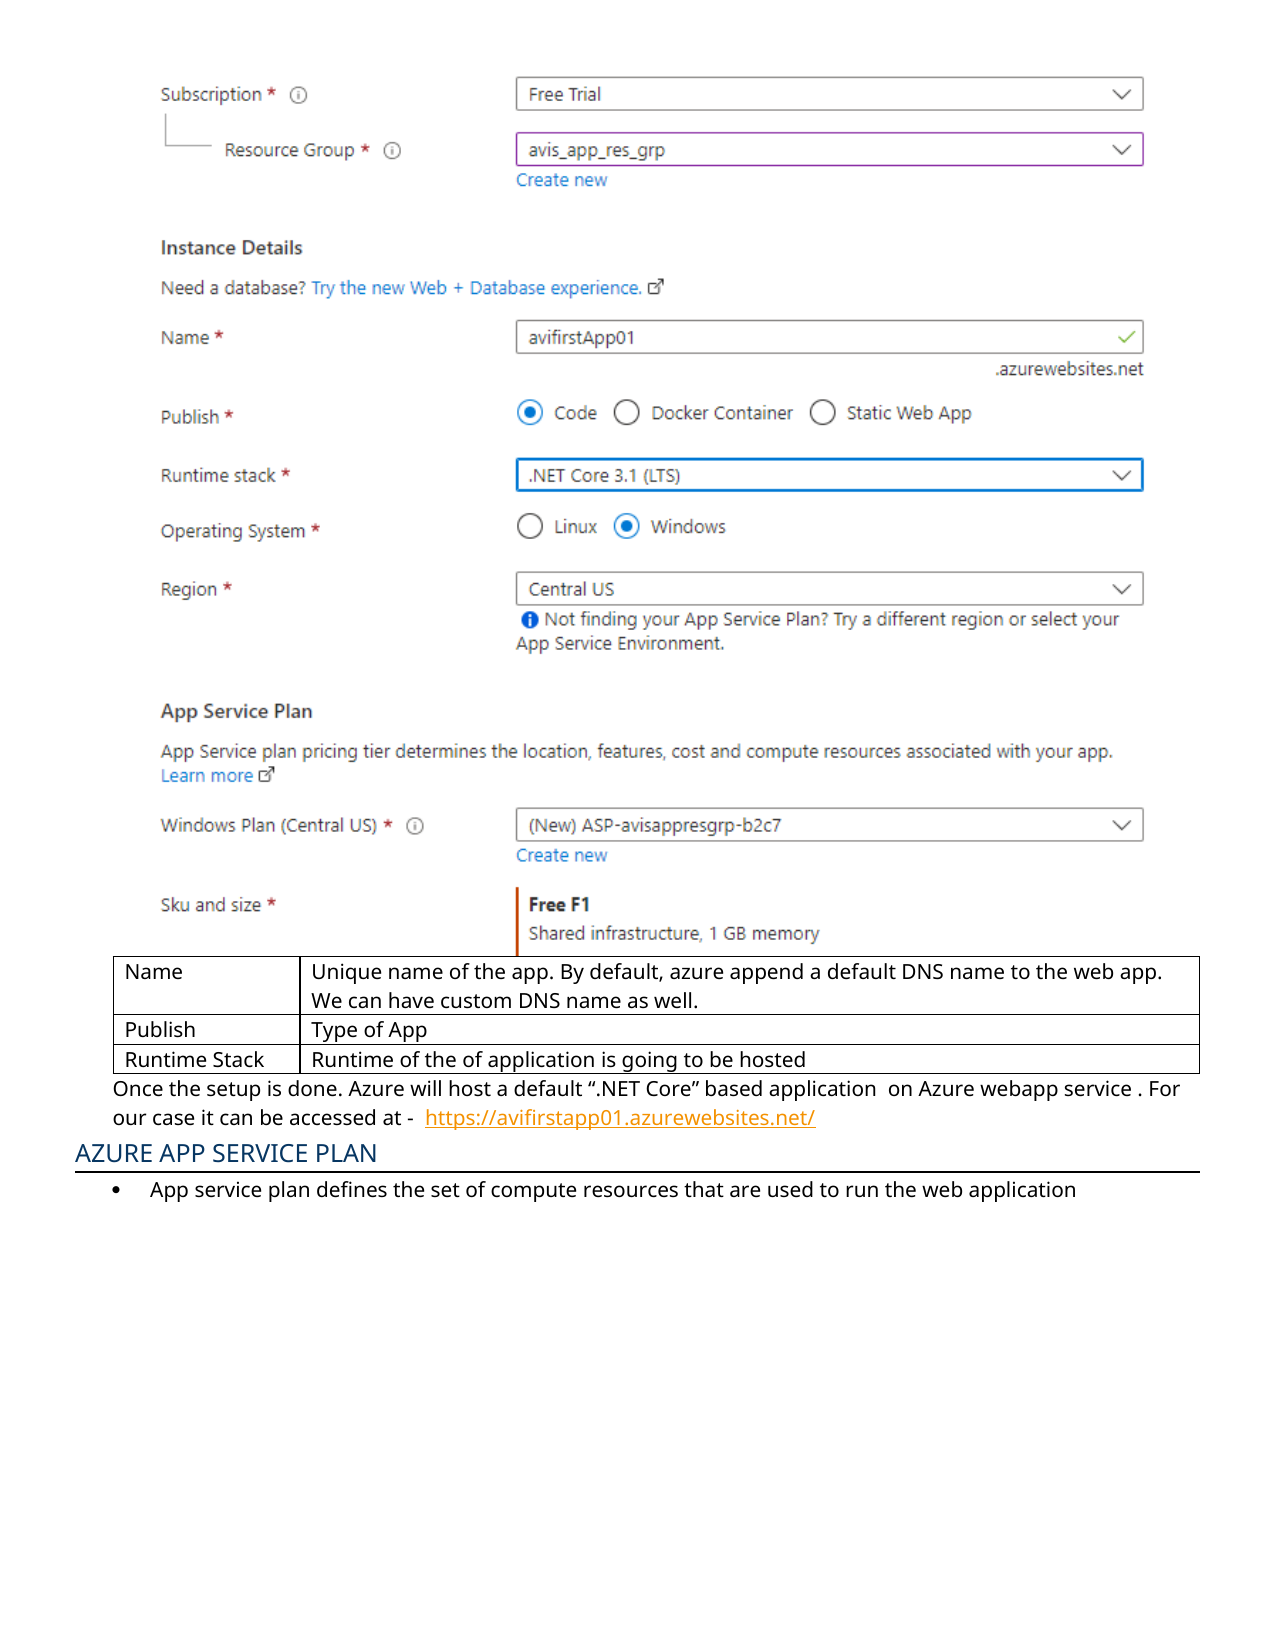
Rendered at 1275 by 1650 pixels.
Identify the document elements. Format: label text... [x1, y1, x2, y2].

list App service plan defines the set of compute resources that are used to run the web application [112, 1176, 1200, 1204]
table_cell Runtime Stack [114, 1045, 299, 1073]
subtitle AZURE APP SERVICE PLAN [75, 1135, 1200, 1171]
table_cell Type of App [301, 1015, 1199, 1044]
table_cell Runtime of the of application is going to be hosted [301, 1045, 1199, 1073]
table_cell Publish [114, 1015, 299, 1044]
table_header Unique name of the app. By default, azure append a default DNS name to the web app. We can have custom DNS name as well. [301, 957, 1199, 1014]
text Once the setup is done. Azure will host a default “.NET Core” based application on Azure webapp service . For our case it can be accessed at - https://avifirstapp01.azurewebsites.net/ [112, 1074, 1200, 1131]
picture [158, 75, 1154, 956]
table_header Name [114, 957, 299, 1014]
